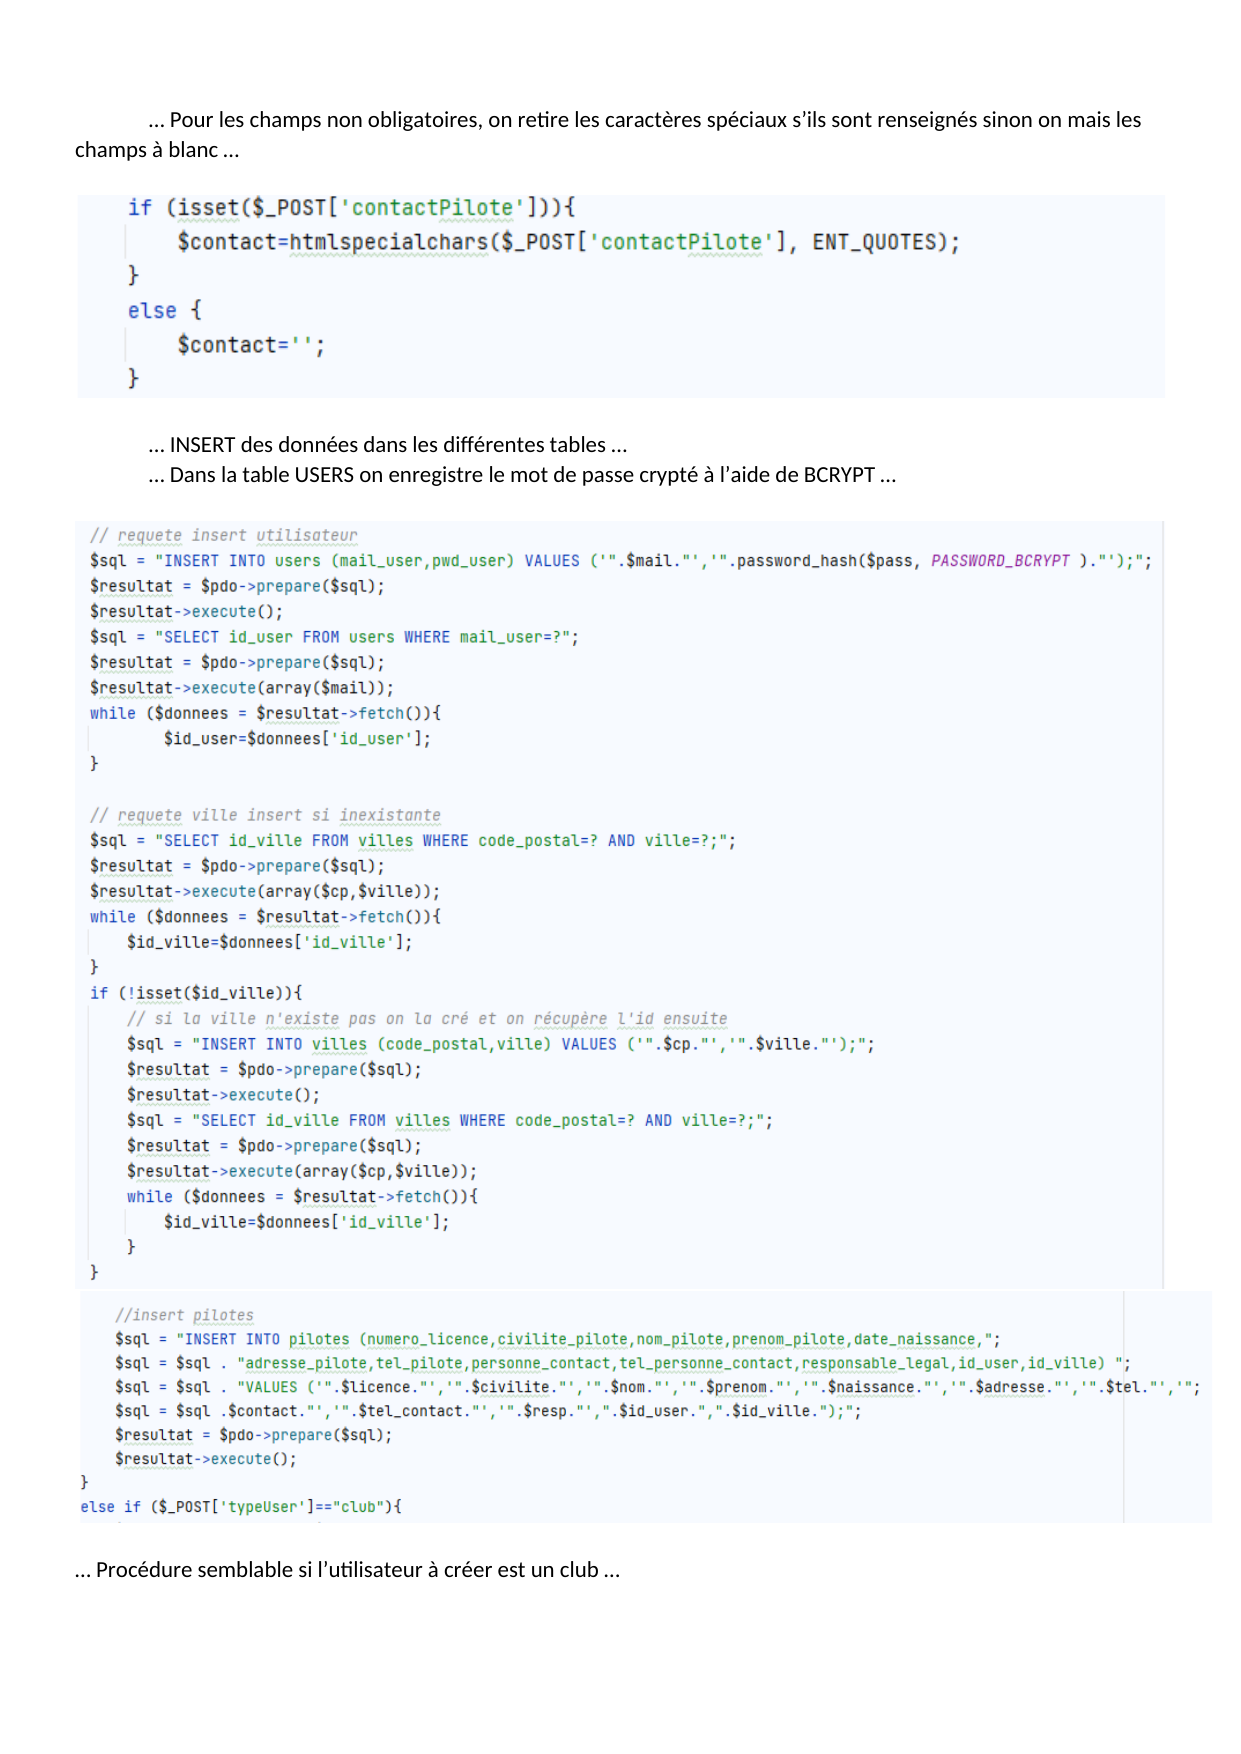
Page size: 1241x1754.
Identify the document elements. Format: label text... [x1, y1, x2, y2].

list … Pour les champs non obligatoires, on retire les caractères spéciaux s’ils sont renseignés sinon on mais les champs à blanc … [75, 105, 1165, 163]
picture [75, 521, 1166, 1289]
list … Procédure semblable si l’utilisateur à créer est un club … [75, 1555, 1165, 1583]
picture [75, 195, 1166, 398]
list … Dans la table USERS on enregistre le mot de passe crypté à l’aide de BCRYPT … [75, 461, 1165, 489]
list … INSERT des données dans les différentes tables … [75, 430, 1165, 458]
picture [75, 1291, 1213, 1523]
